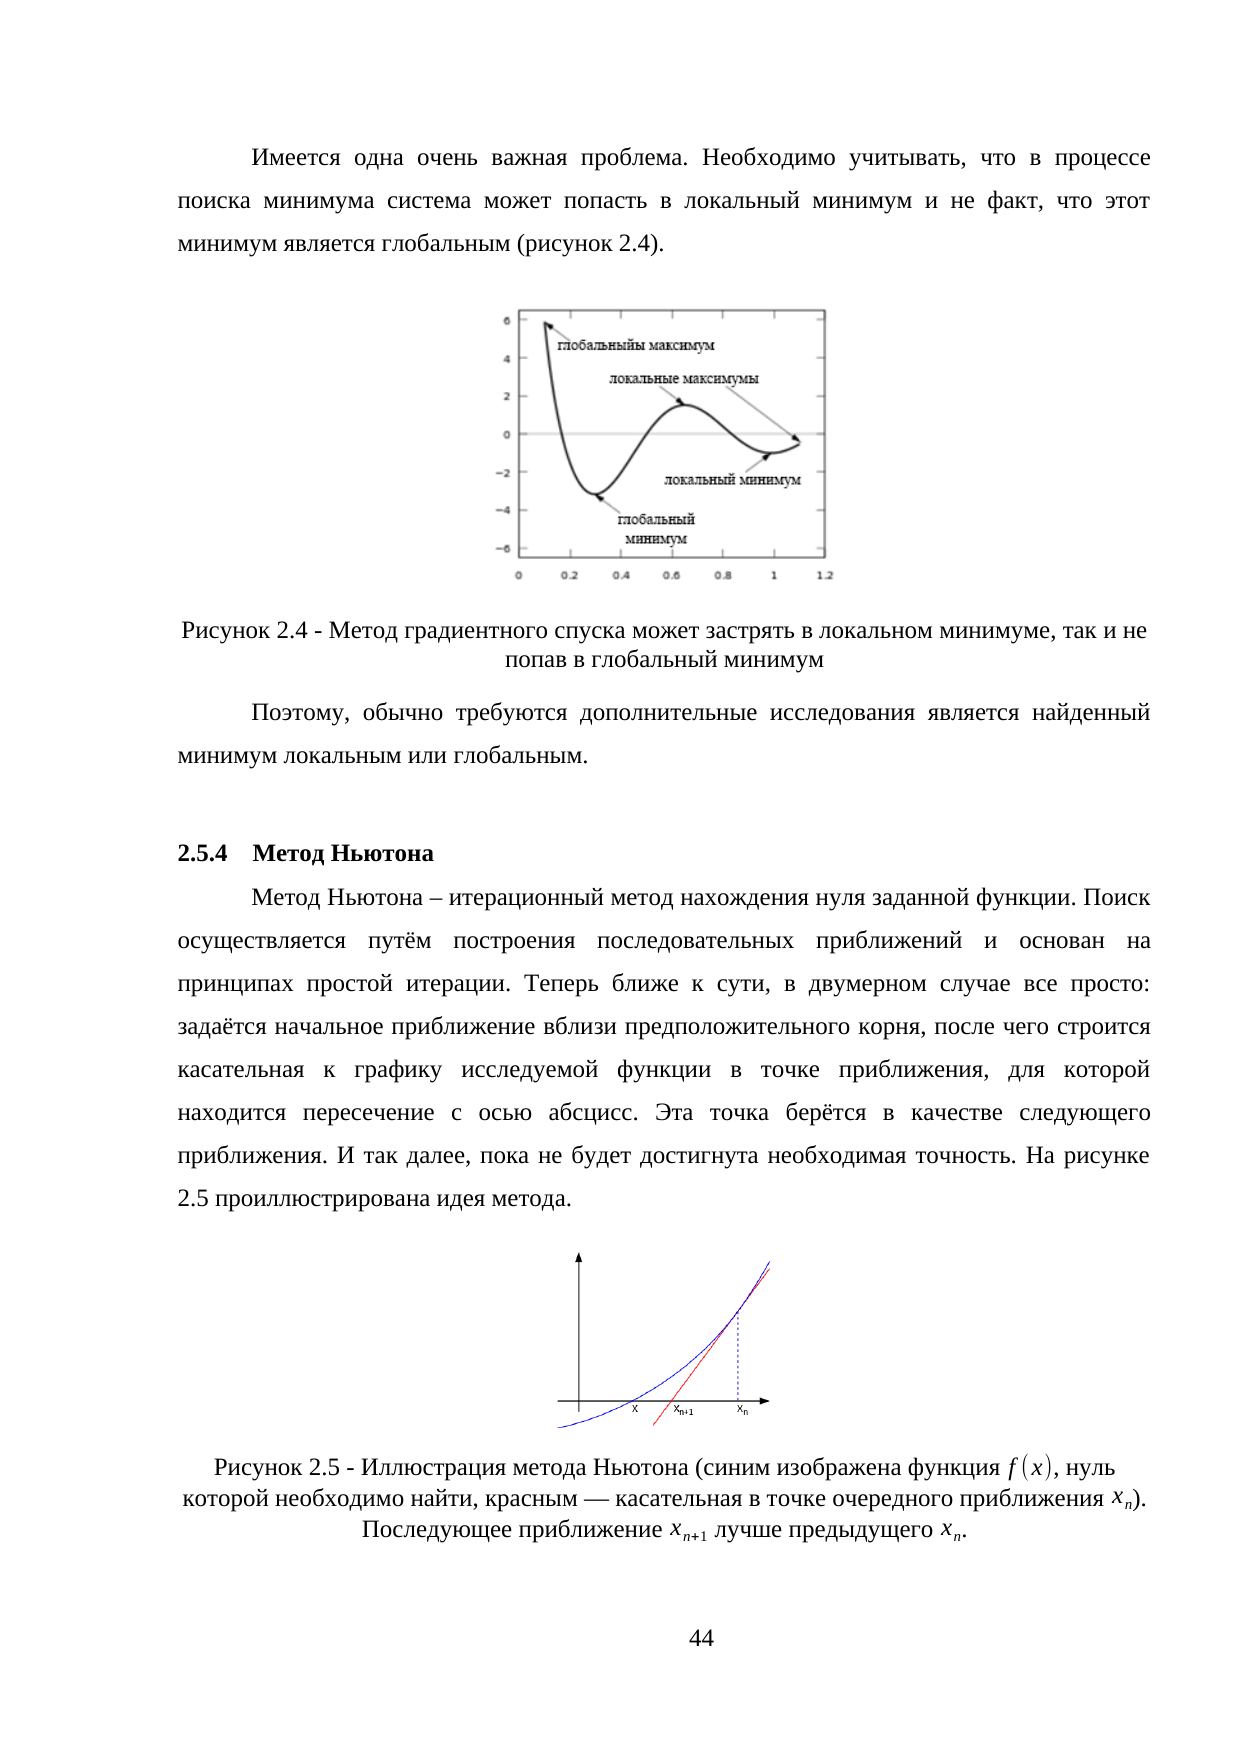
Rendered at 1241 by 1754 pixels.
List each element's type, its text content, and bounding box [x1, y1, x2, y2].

text Рисунок 2.4 - Метод градиентного спуска может застрять в локальном минимуме, так и не попав в глобальный минимум [177, 615, 1152, 672]
text Метод Ньютона – итерационный метод нахождения нуля заданной функции. Поиск осуществляется путём построения последовательных приближений и основан на принципах простой итерации. Теперь ближе к сути, в двумерном случае все просто: задаётся начальное приближение вблизи предположительного корня, после чего строится касательная к графику исследуемой функции в точке приближения, для которой находится пересечение с осью абсцисс. Эта точка берётся в качестве следующего приближения. И так далее, пока не будет достигнута необходимая точность. На рисунке 2.5 проиллюстрирована идея метода. [177, 882, 1152, 1212]
picture [557, 1250, 772, 1428]
text Поэтому, обычно требуются дополнительные исследования является найденный минимум локальным или глобальным. [177, 697, 1152, 768]
text Имеется одна очень важная проблема. Необходимо учитывать, что в процессе поиска минимума система может попасть в локальный минимум и не факт, что этот минимум является глобальным (рисунок 2.4). [177, 142, 1152, 257]
picture [480, 295, 849, 591]
text Рисунок 2.5 - Иллюстрация метода Ньютона (синим изображена функция , нуль которой необходимо найти, красным — касательная в точке очередного приближения ). Последующее приближение лучше предыдущего . [177, 1452, 1152, 1544]
subtitle Метод Ньютона [177, 838, 1152, 867]
